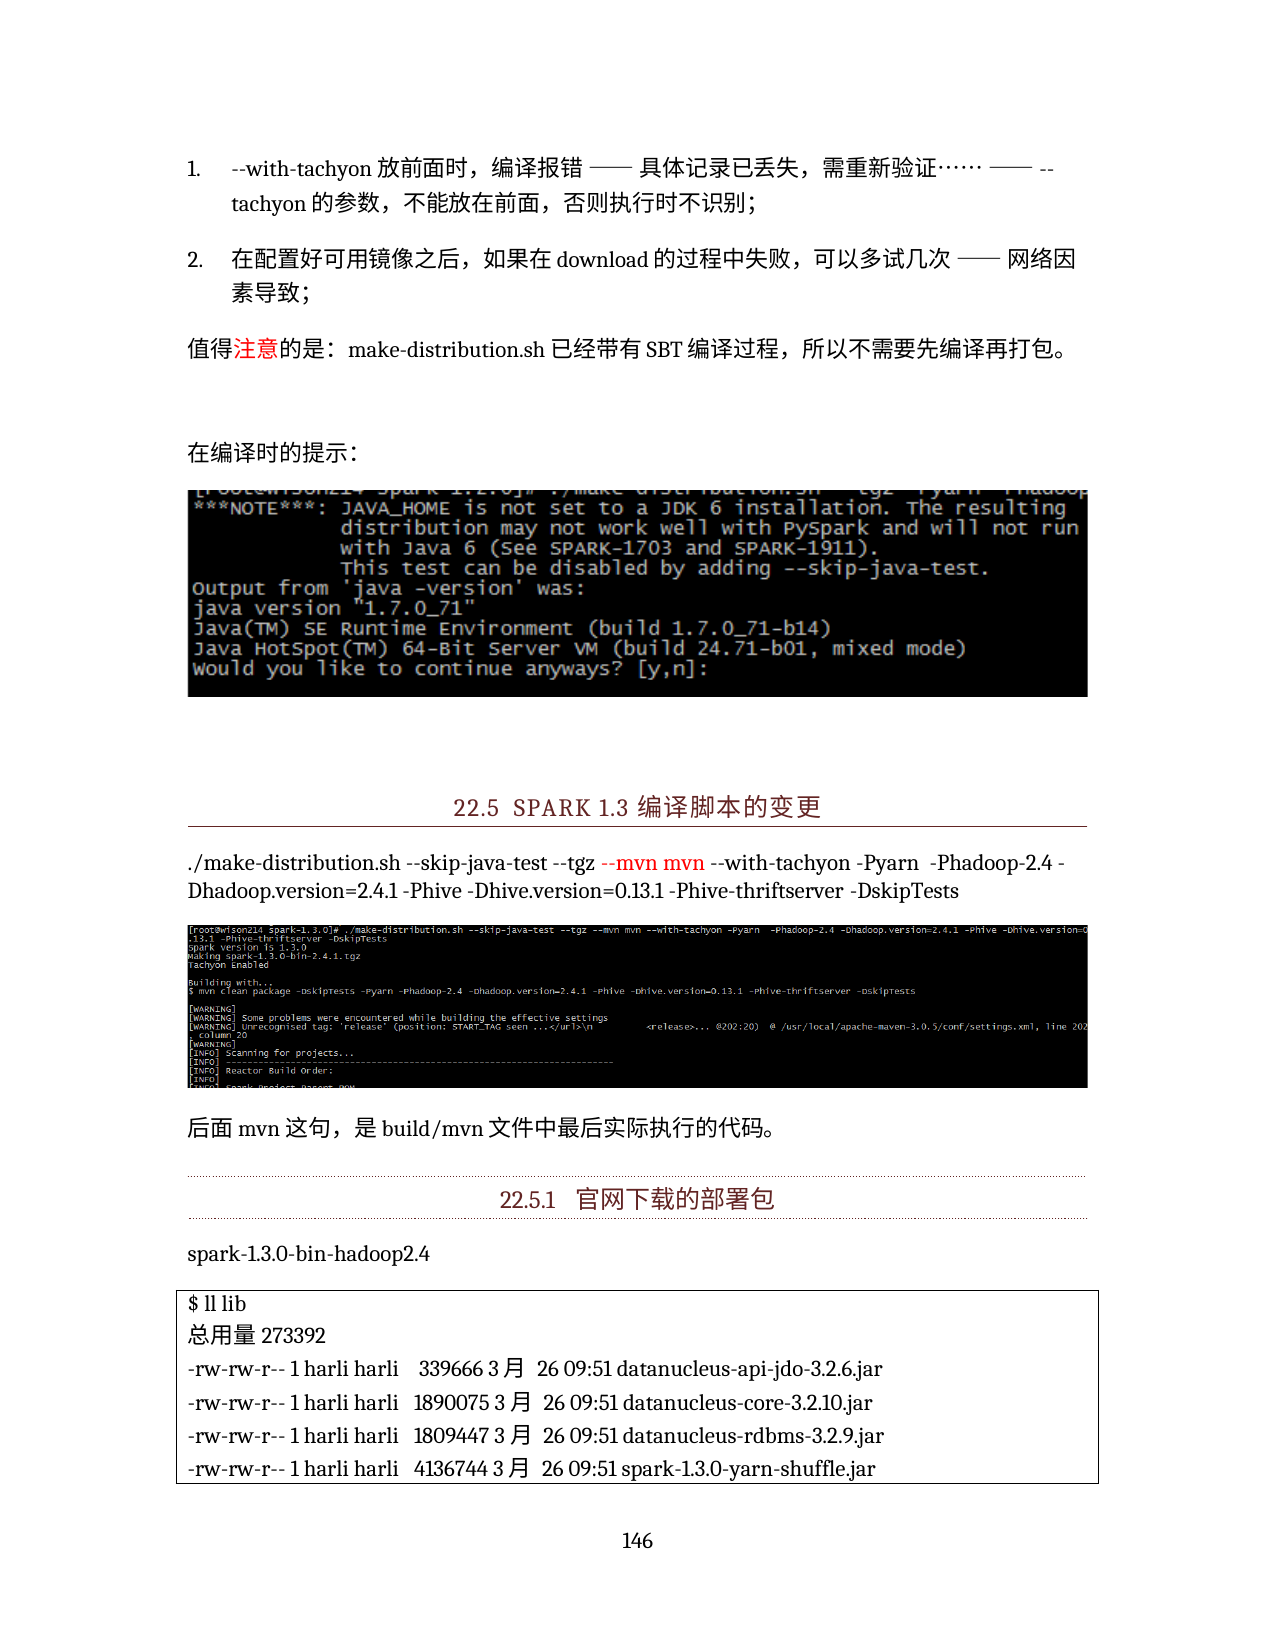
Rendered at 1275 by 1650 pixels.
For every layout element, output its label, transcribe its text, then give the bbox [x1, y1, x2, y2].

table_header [177, 1291, 1098, 1483]
text 值得注意的是：make-distribution.sh已经带有SBT编译过程，所以不需要先编译再打包。 [187, 331, 1087, 364]
picture [187, 925, 1088, 1088]
list --with-tachyon放前面时，编译报错 —— 具体记录已丢失，需重新验证…… —— --tachyon的参数，不能放在前面，否则执行时不识别； [187, 150, 1087, 218]
picture [187, 490, 1088, 697]
text 后面mvn 这句，是build/mvn 文件中最后实际执行的代码。 [187, 1110, 1087, 1143]
text ./make-distribution.sh --skip-java-test --tgz --mvn mvn --with-tachyon -Pyarn -Phadoop-2.4 -Dhadoop.version=2.4.1 -Phive -Dhive.version=0.13.1 -Phive-thriftserver -DskipTests [187, 850, 1087, 904]
subtitle Spark 1.3 编译脚本的变更 [187, 788, 1087, 827]
text 在编译时的提示： [187, 435, 1087, 468]
subtitle 官网下载的部署包 [187, 1176, 1087, 1219]
list 在配置好可用镜像之后，如果在download的过程中失败，可以多试几次 —— 网络因素导致； [187, 240, 1087, 308]
text spark-1.3.0-bin-hadoop2.4 [187, 1241, 1087, 1268]
